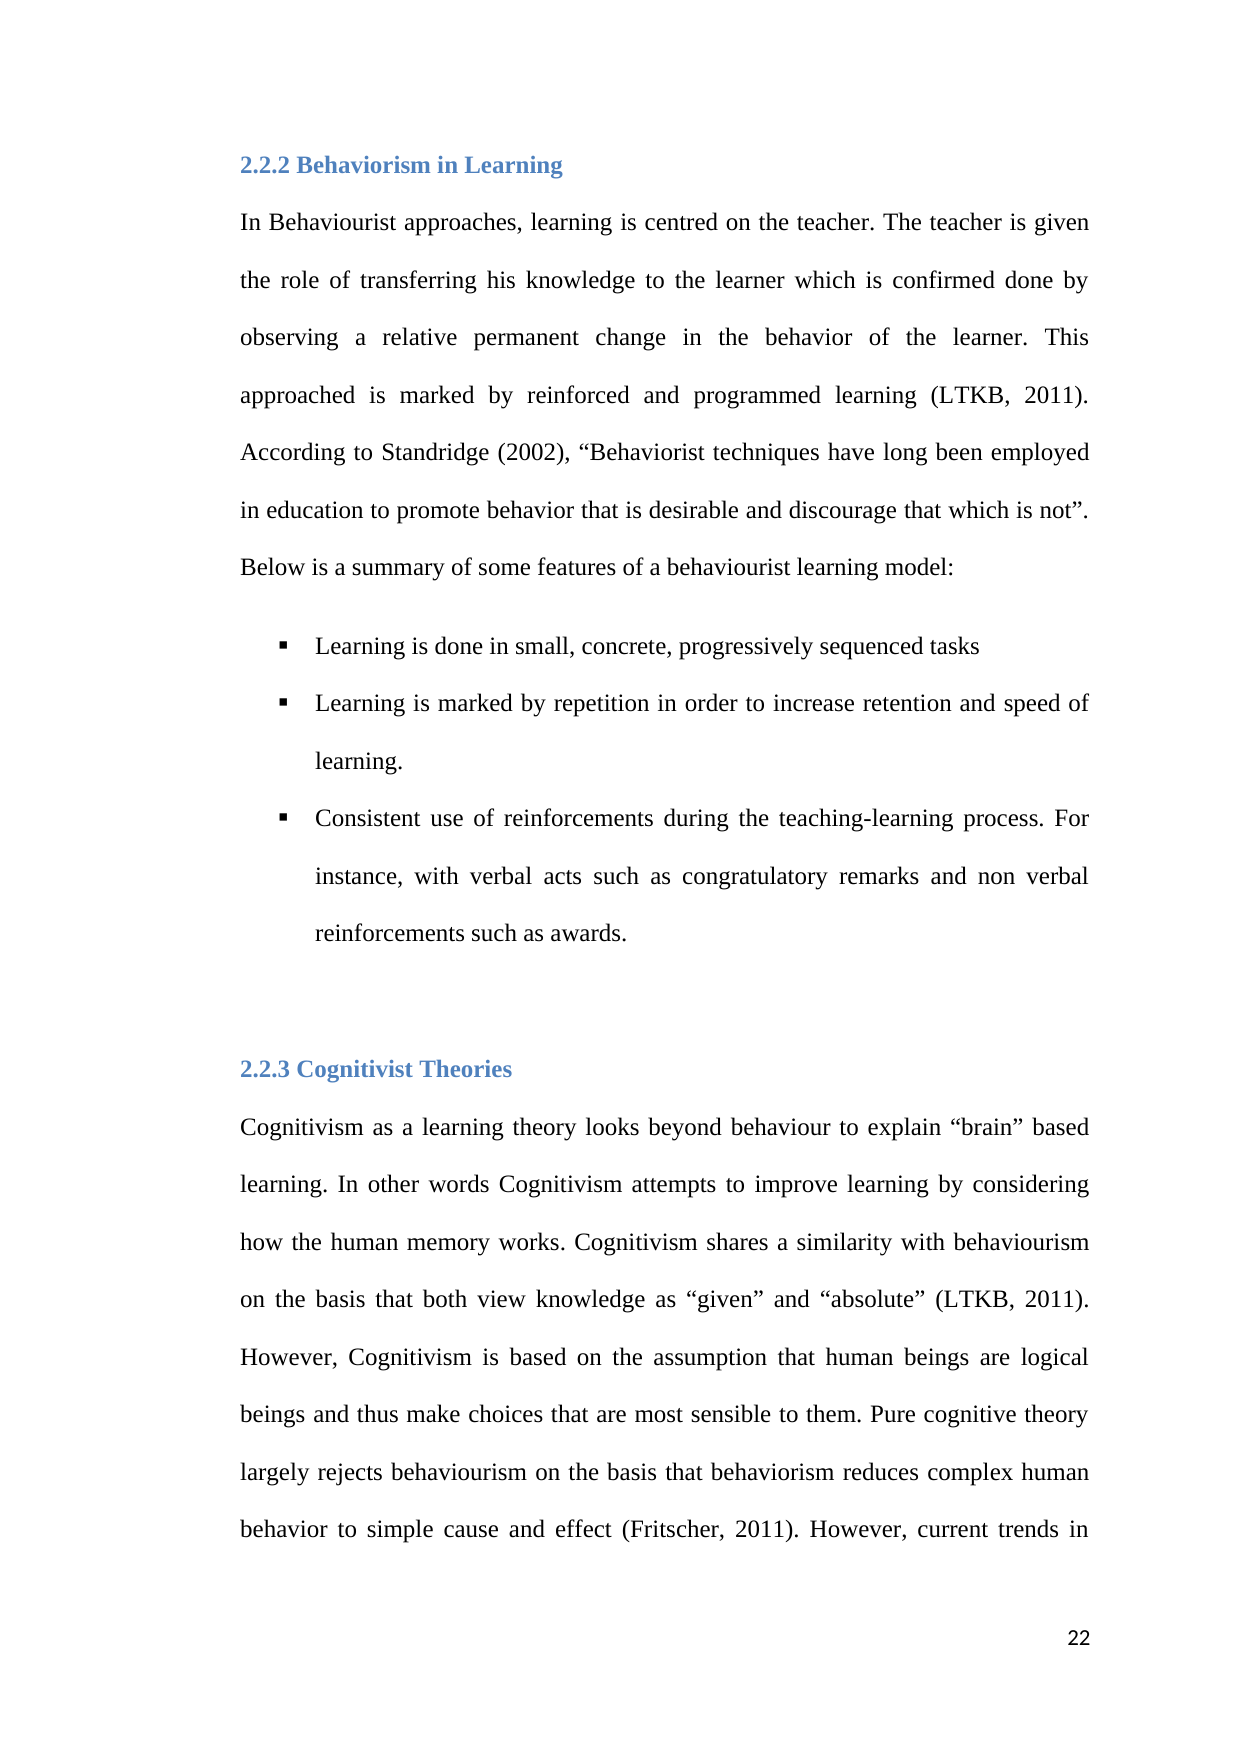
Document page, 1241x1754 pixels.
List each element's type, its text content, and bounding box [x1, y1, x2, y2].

list Learning is marked by repetition in order to increase retention and speed of learning. [277, 688, 1090, 774]
subtitle 2.2.2 Behaviorism in Learning [240, 150, 1090, 179]
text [240, 1112, 1090, 1543]
list Learning is done in small, concrete, progressively sequenced tasks [277, 631, 1090, 659]
text In Behaviourist approaches, learning is centred on the teacher. The teacher is given the role of transferring his knowledge to the learner which is confirmed done by observing a relative permanent change in the behavior of the learner. This approached is marked by reinforced and programmed learning (LTKB, 2011). According to Standridge (2002), “Behaviorist techniques have long been employed in education to promote behavior that is desirable and discourage that which is not”. Below is a summary of some features of a behaviourist learning model: [240, 207, 1090, 581]
list Consistent use of reinforcements during the teaching-learning process. For instance, with verbal acts such as congratulatory remarks and non verbal reinforcements such as awards. [277, 803, 1090, 947]
subtitle 2.2.3 Cognitivist Theories [240, 997, 1090, 1083]
